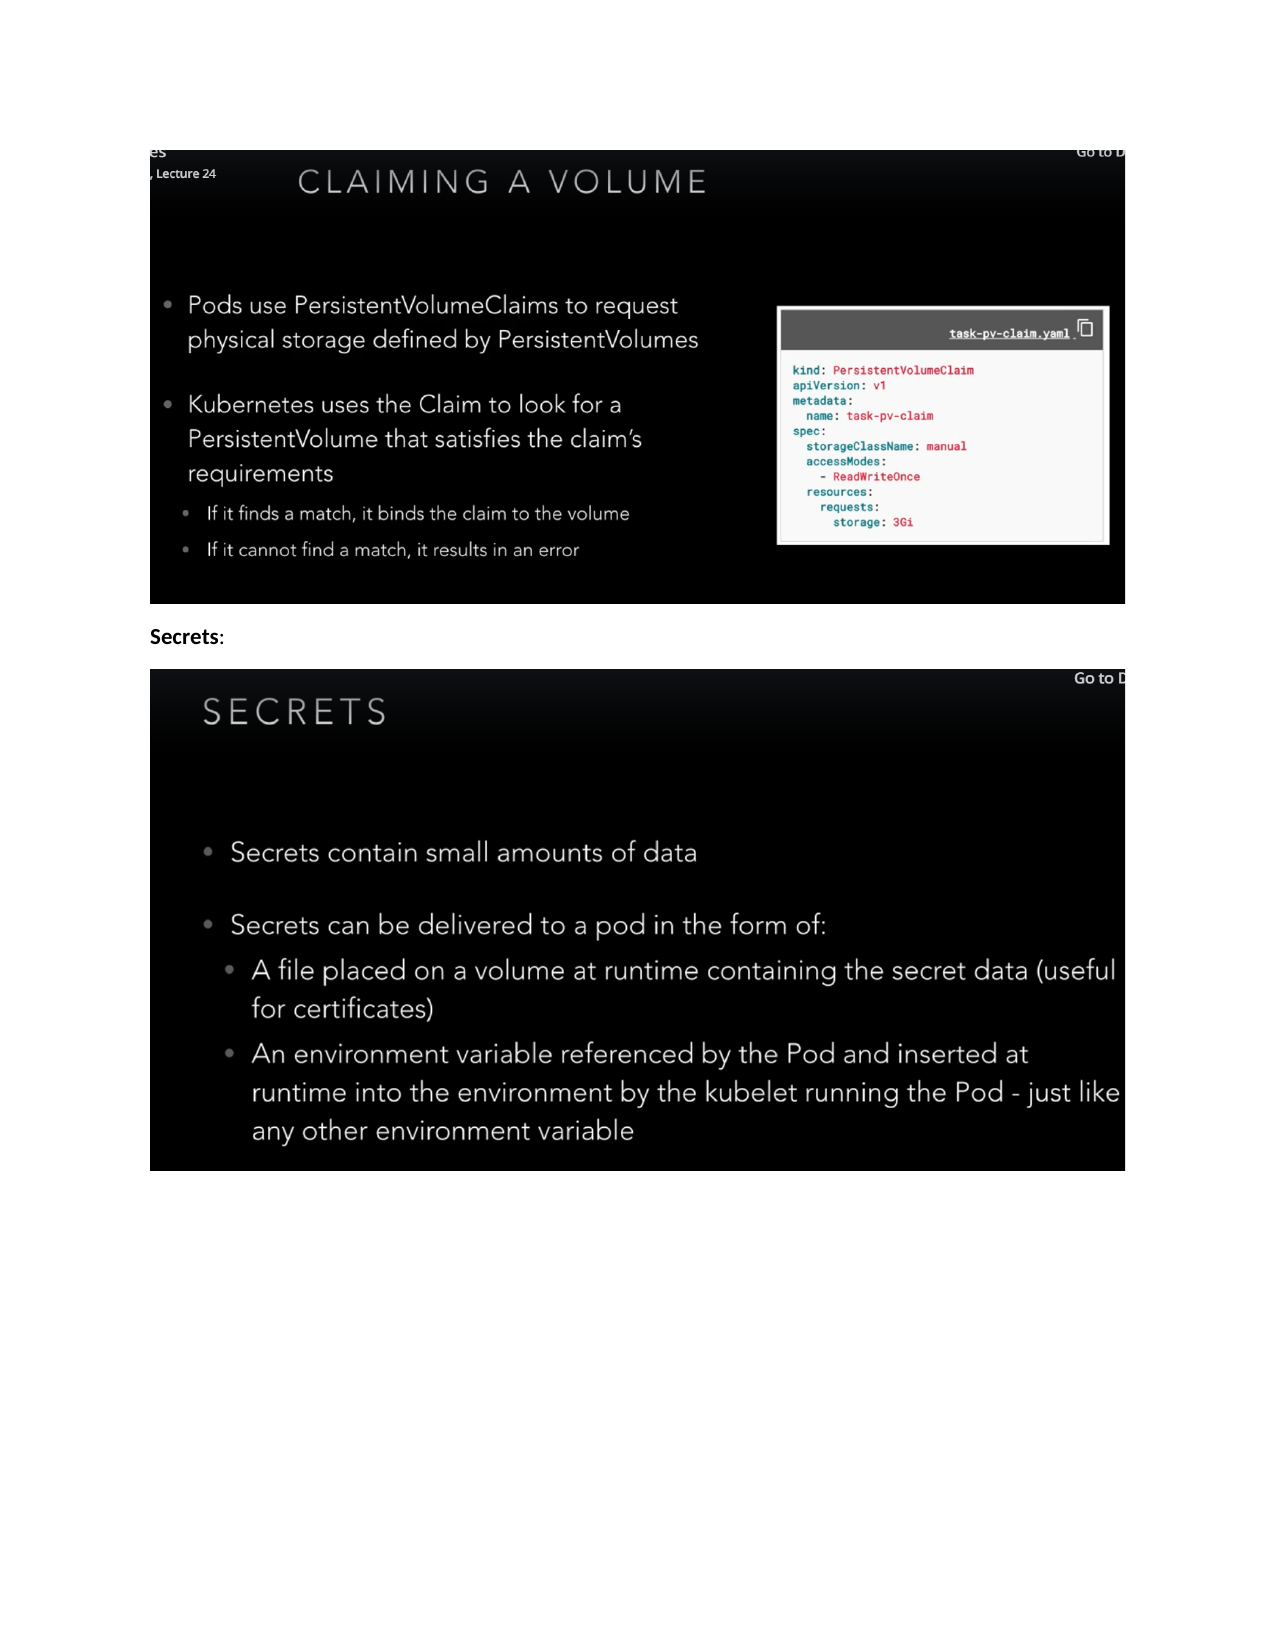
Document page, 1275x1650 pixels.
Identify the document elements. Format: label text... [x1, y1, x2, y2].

picture [150, 150, 1125, 604]
text Secrets: [150, 622, 1125, 650]
picture [150, 669, 1125, 1171]
